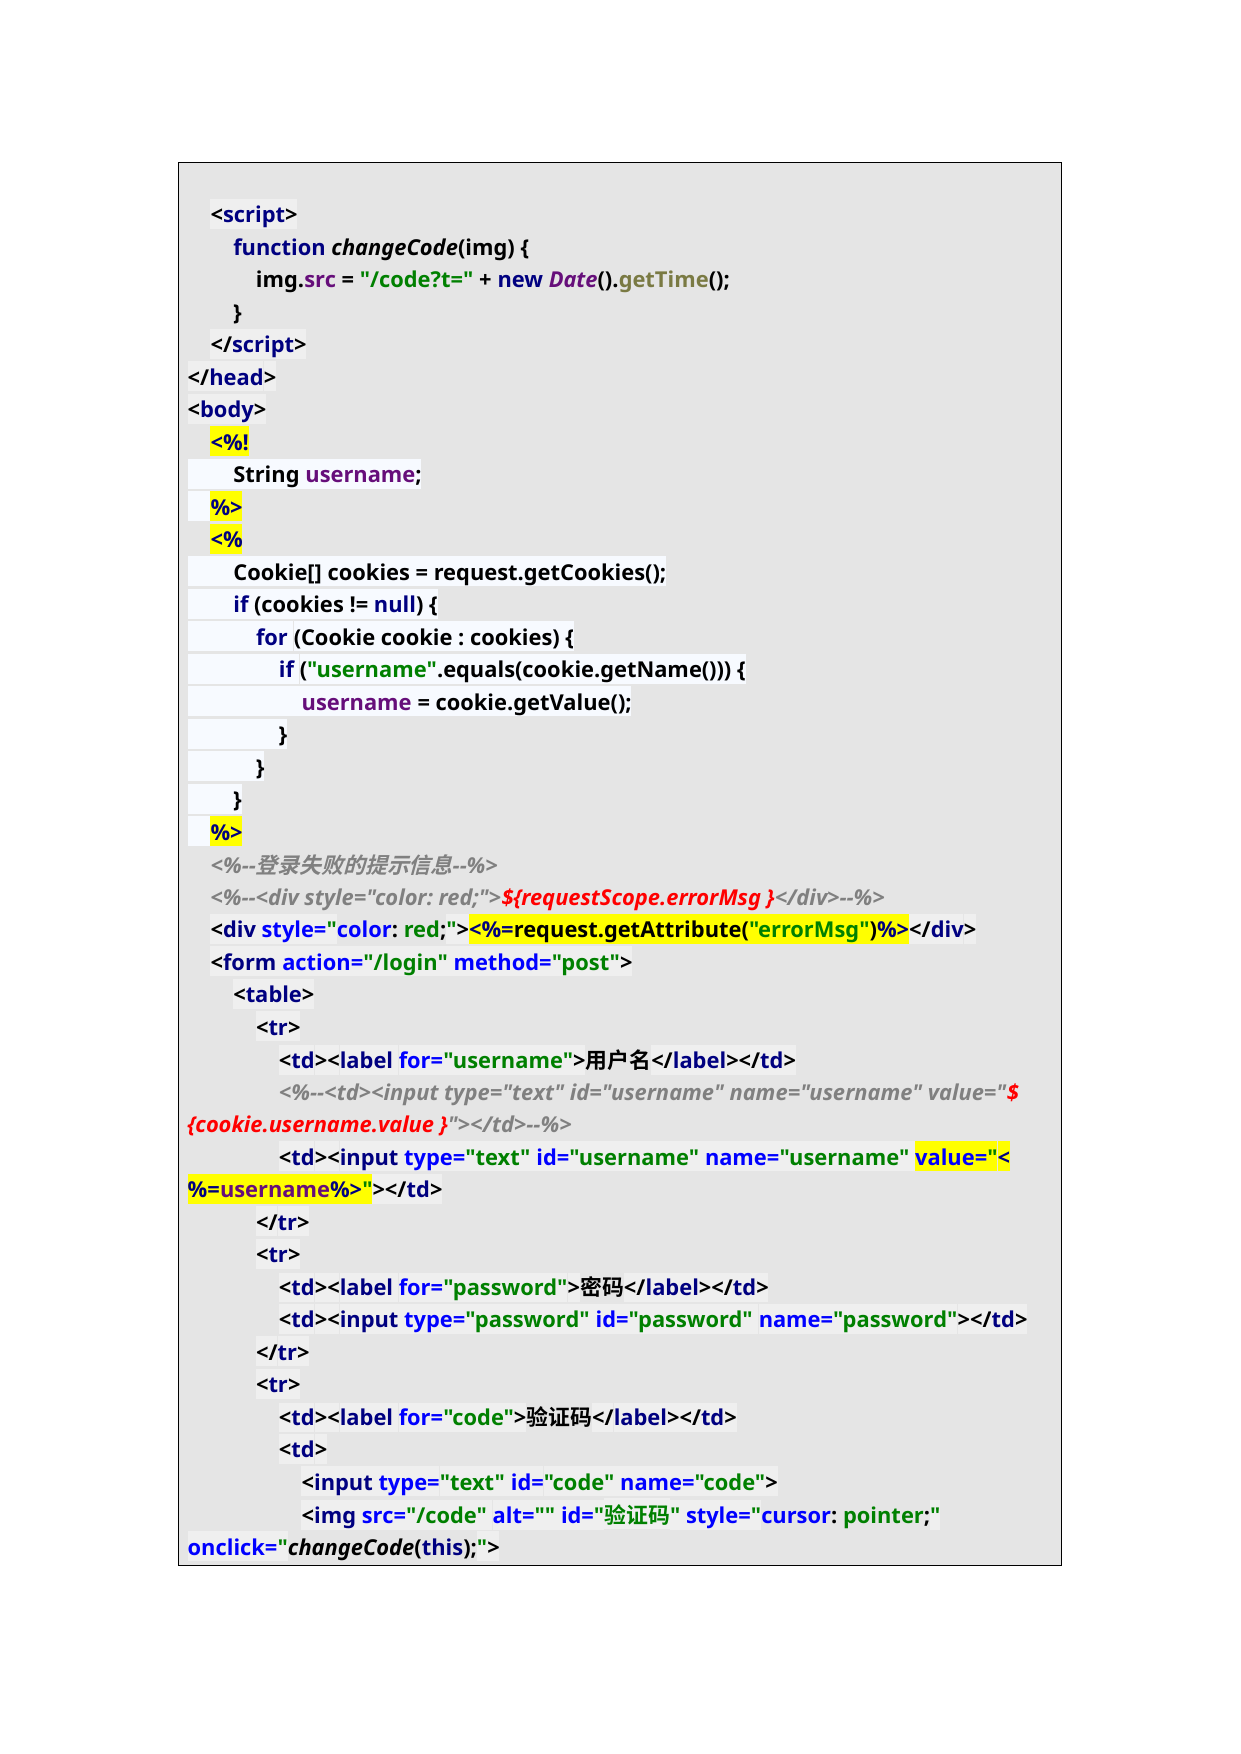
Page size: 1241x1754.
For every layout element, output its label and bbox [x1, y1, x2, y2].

text [179, 163, 1061, 1565]
